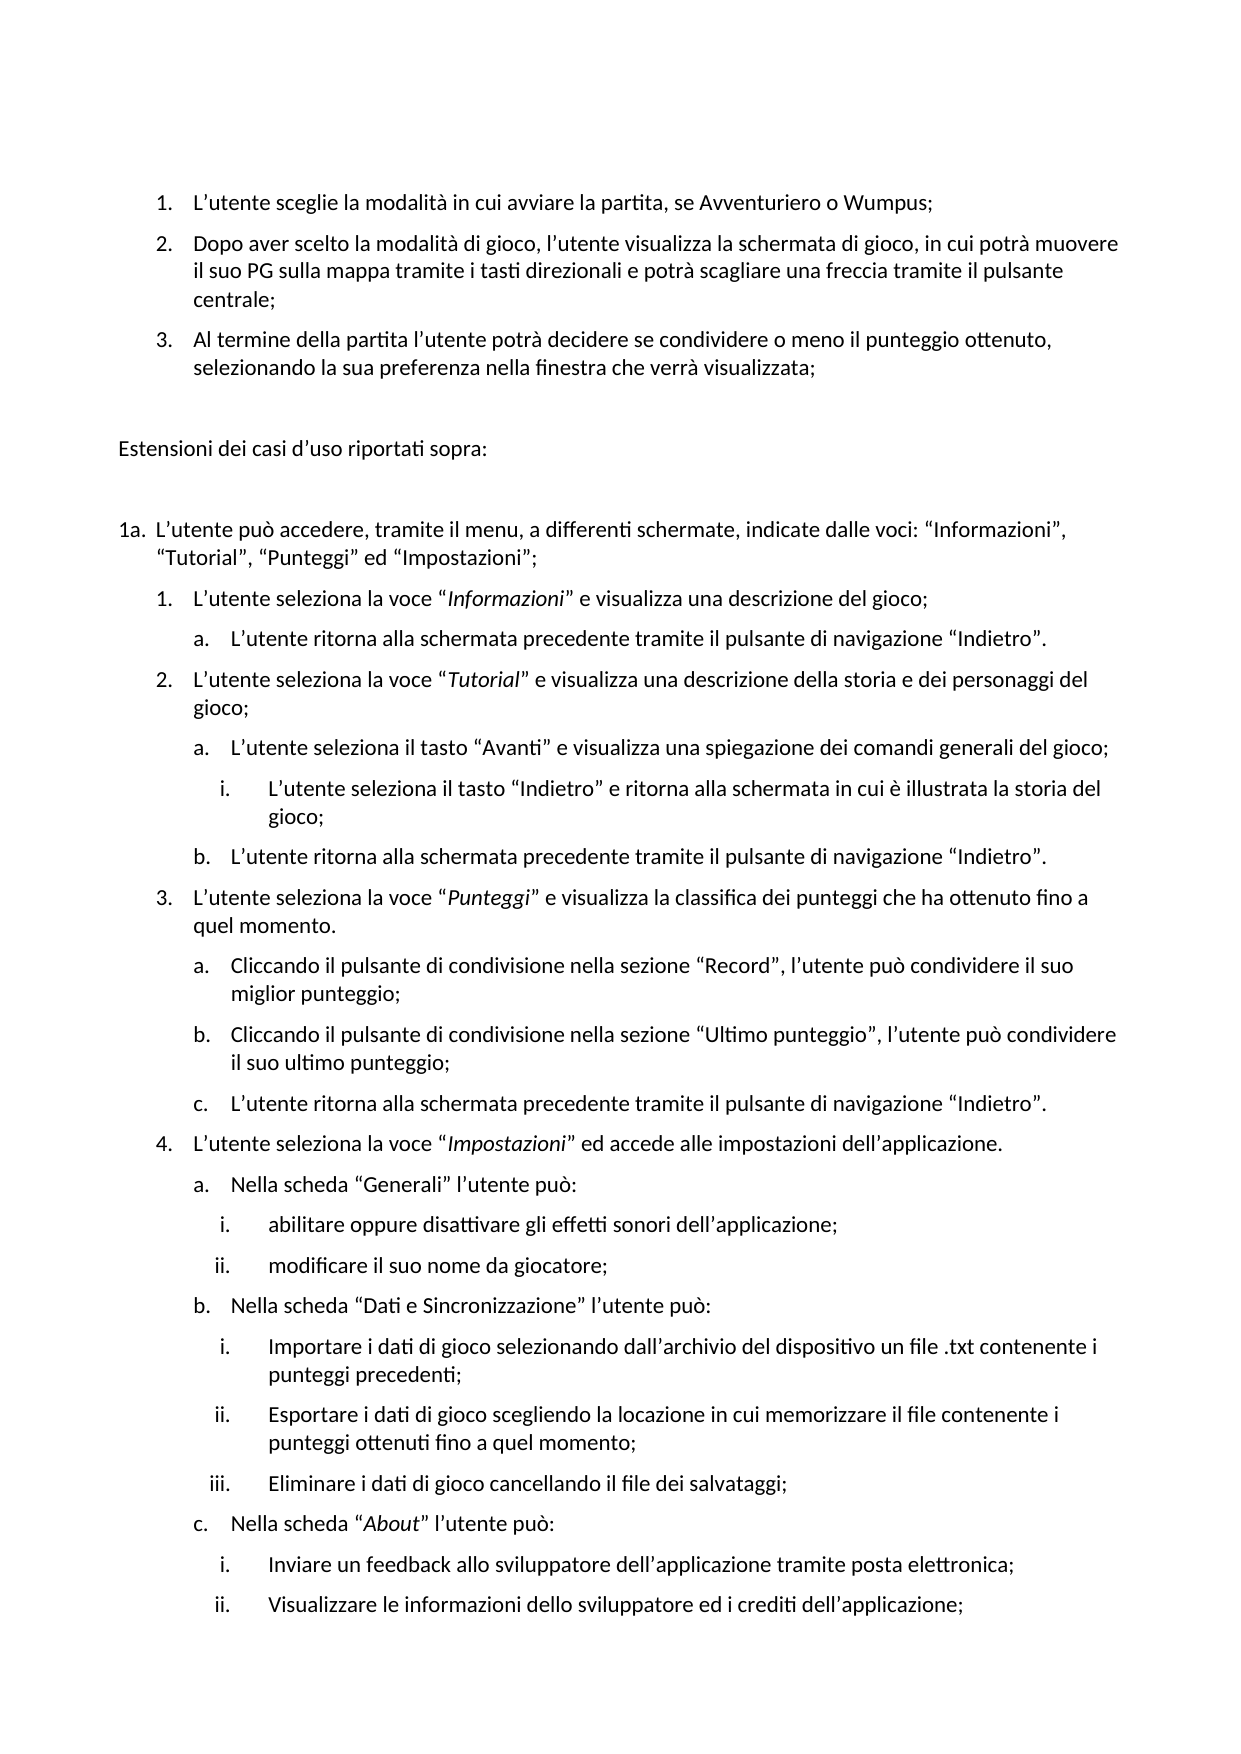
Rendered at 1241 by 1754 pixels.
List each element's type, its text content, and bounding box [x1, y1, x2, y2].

list Cliccando il pulsante di condivisione nella sezione “Record”, l’utente può condividere il suo miglior punteggio; [193, 952, 1122, 1008]
list L’utente seleziona la voce “Informazioni” e visualizza una descrizione del gioco; [156, 584, 1122, 612]
text Estensioni dei casi d’uso riportati sopra: [118, 434, 1122, 462]
list Nella scheda “Dati e Sincronizzazione” l’utente può: [193, 1291, 1122, 1319]
list L’utente seleziona la voce “Punteggi” e visualizza la classifica dei punteggi che ha ottenuto fino a quel momento. [156, 883, 1122, 939]
list Inviare un feedback allo sviluppatore dell’applicazione tramite posta elettronica; [231, 1550, 1122, 1578]
list Cliccando il pulsante di condivisione nella sezione “Ultimo punteggio”, l’utente può condividere il suo ultimo punteggio; [193, 1020, 1122, 1076]
list Al termine della partita l’utente potrà decidere se condividere o meno il punteggio ottenuto, selezionando la sua preferenza nella finestra che verrà visualizzata; [156, 325, 1122, 381]
list L’utente ritorna alla schermata precedente tramite il pulsante di navigazione “Indietro”. [193, 624, 1122, 652]
list L’utente ritorna alla schermata precedente tramite il pulsante di navigazione “Indietro”. [193, 1089, 1122, 1117]
list Nella scheda “About” l’utente può: [193, 1509, 1122, 1537]
list L’utente ritorna alla schermata precedente tramite il pulsante di navigazione “Indietro”. [193, 842, 1122, 871]
list L’utente seleziona il tasto “Indietro” e ritorna alla schermata in cui è illustrata la storia del gioco; [231, 774, 1122, 830]
list L’utente sceglie la modalità in cui avviare la partita, se Avventuriero o Wumpus; [156, 188, 1122, 216]
list Visualizzare le informazioni dello sviluppatore ed i crediti dell’applicazione; [231, 1590, 1122, 1618]
list Eliminare i dati di gioco cancellando il file dei salvataggi; [231, 1469, 1122, 1497]
list L’utente seleziona la voce “Impostazioni” ed accede alle impostazioni dell’applicazione. [156, 1129, 1122, 1157]
list Nella scheda “Generali” l’utente può: [193, 1170, 1122, 1198]
list L’utente seleziona il tasto “Avanti” e visualizza una spiegazione dei comandi generali del gioco; [193, 733, 1122, 761]
list Importare i dati di gioco selezionando dall’archivio del dispositivo un file .txt contenente i punteggi precedenti; [231, 1332, 1122, 1388]
list L’utente può accedere, tramite il menu, a differenti schermate, indicate dalle voci: “Informazioni”, “Tutorial”, “Punteggi” ed “Impostazioni”; [118, 515, 1122, 571]
list Esportare i dati di gioco scegliendo la locazione in cui memorizzare il file contenente i punteggi ottenuti fino a quel momento; [231, 1400, 1122, 1456]
list Dopo aver scelto la modalità di gioco, l’utente visualizza la schermata di gioco, in cui potrà muovere il suo PG sulla mappa tramite i tasti direzionali e potrà scagliare una freccia tramite il pulsante centrale; [156, 229, 1122, 313]
list abilitare oppure disattivare gli effetti sonori dell’applicazione; [231, 1210, 1122, 1238]
list L’utente seleziona la voce “Tutorial” e visualizza una descrizione della storia e dei personaggi del gioco; [156, 665, 1122, 721]
list modificare il suo nome da giocatore; [231, 1251, 1122, 1279]
